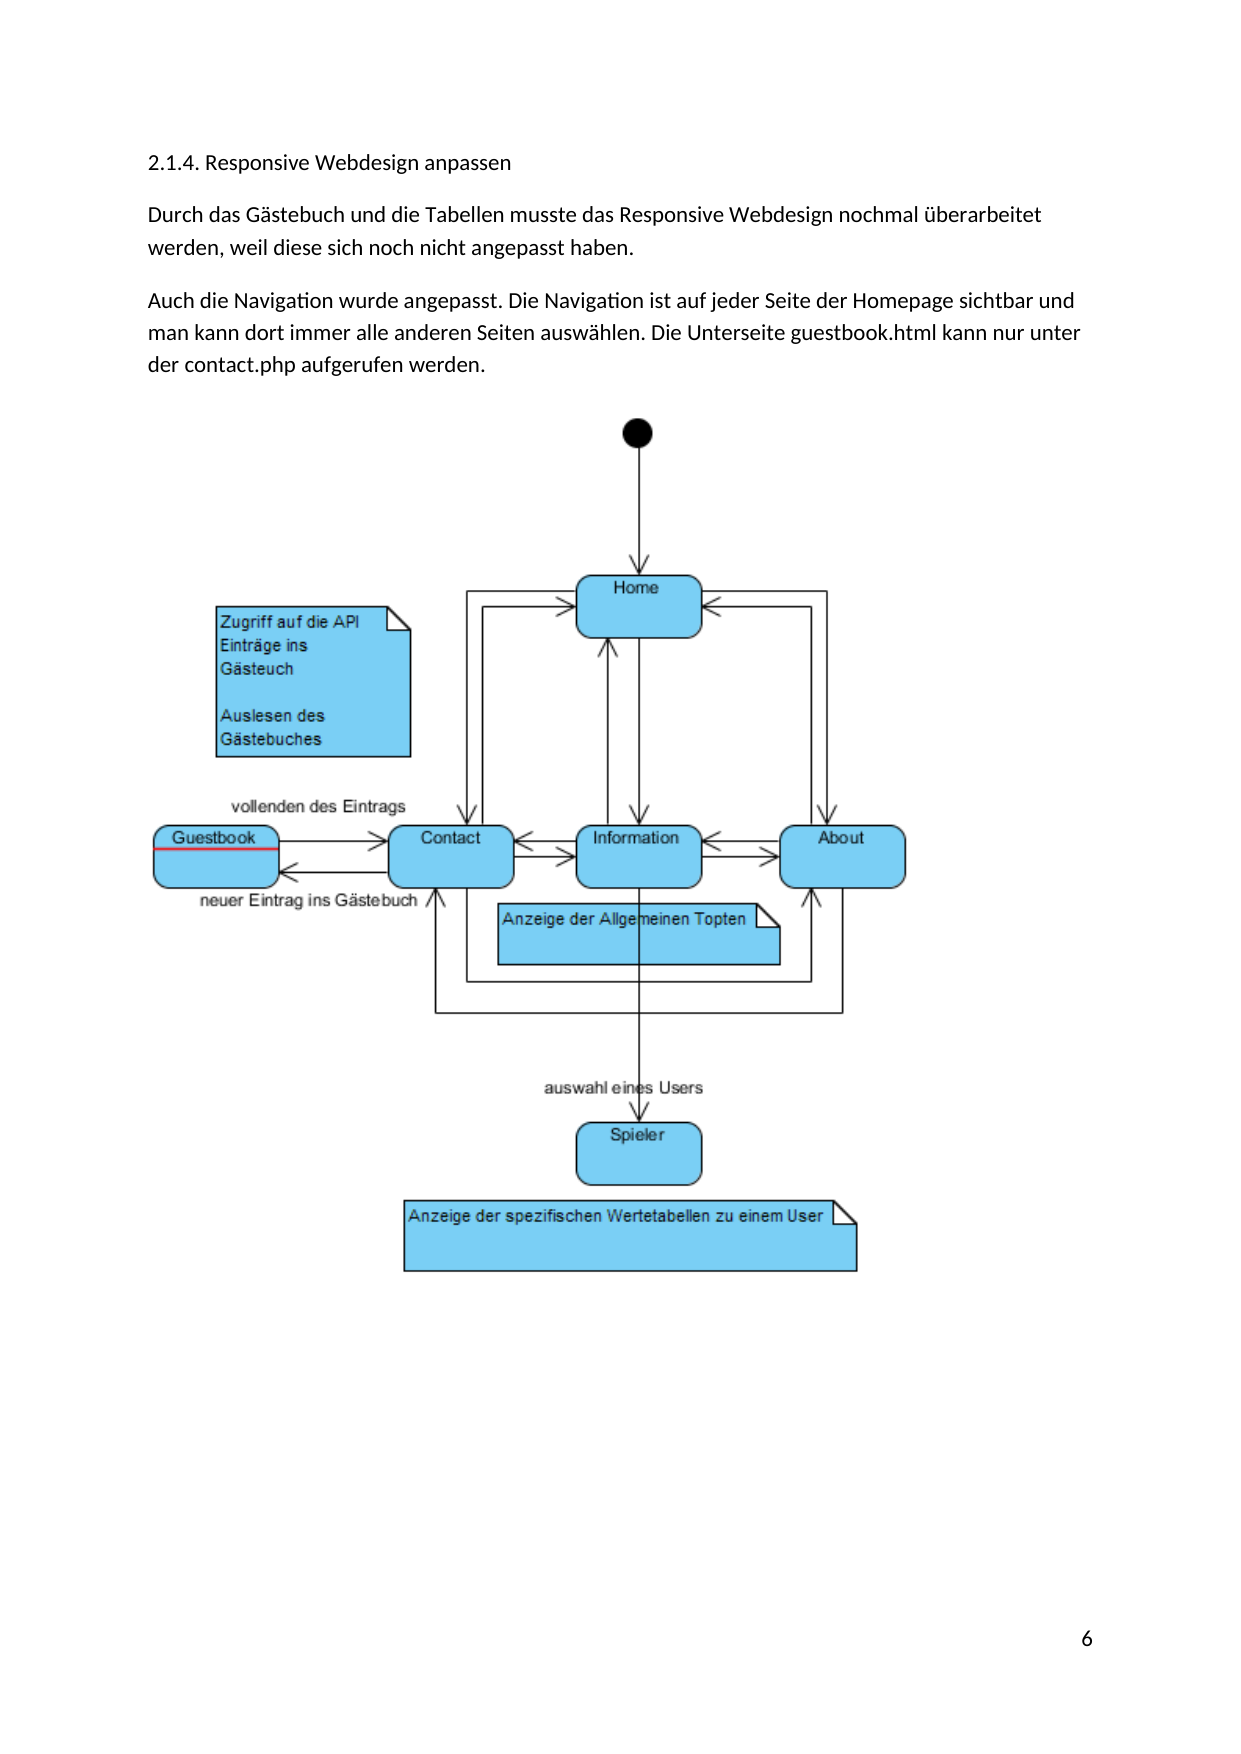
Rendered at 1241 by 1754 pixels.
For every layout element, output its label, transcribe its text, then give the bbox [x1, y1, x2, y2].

text 2.1.4. Responsive Webdesign anpassen [148, 148, 1093, 176]
text Auch die Navigation wurde angepasst. Die Navigation ist auf jeder Seite der Homepage sichtbar und man kann dort immer alle anderen Seiten auswählen. Die Unterseite guestbook.html kann nur unter der contact.php aufgerufen werden. [148, 286, 1093, 378]
text Durch das Gästebuch und die Tabellen musste das Responsive Webdesign nochmal überarbeitet werden, weil diese sich noch nicht angepasst haben. [148, 201, 1093, 261]
picture [147, 403, 922, 1283]
